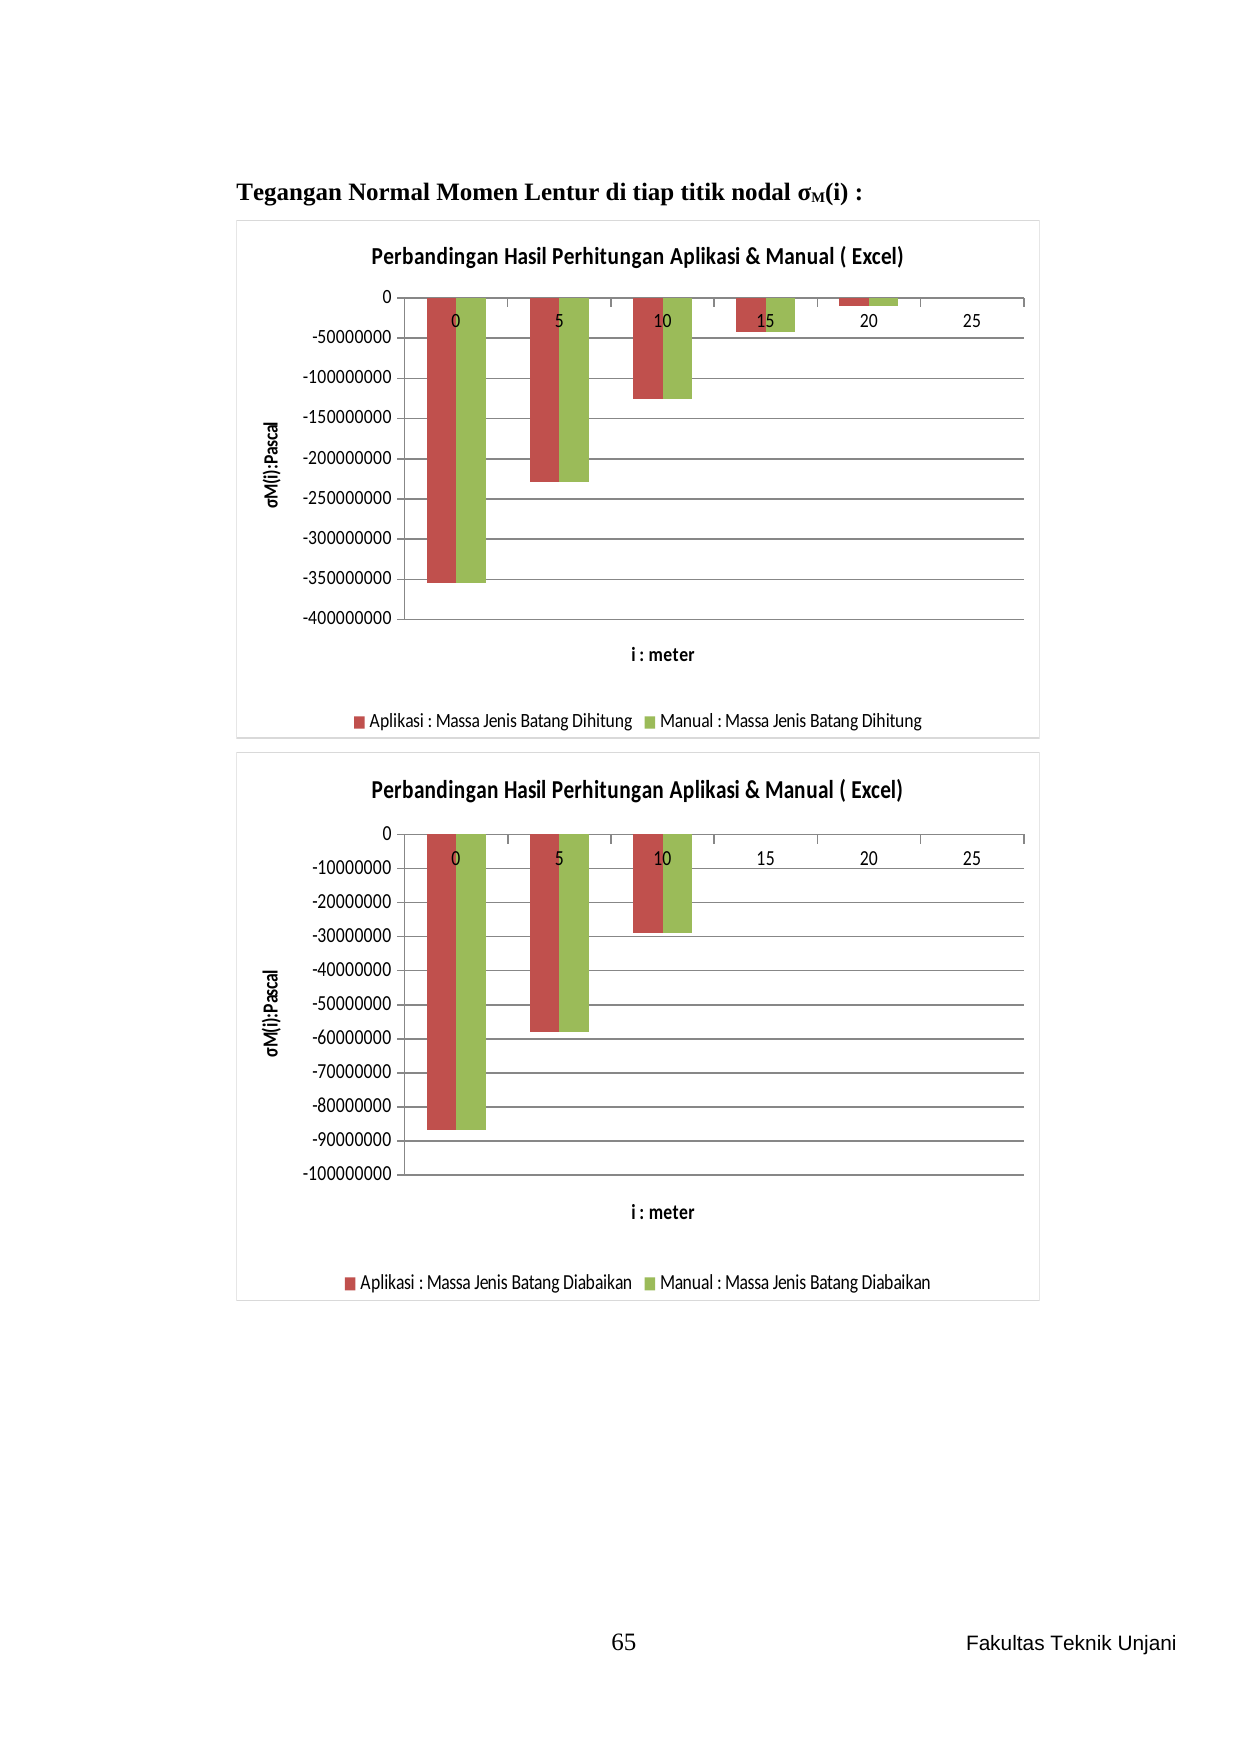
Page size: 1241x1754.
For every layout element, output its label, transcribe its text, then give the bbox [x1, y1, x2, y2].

text Tegangan Normal Momen Lentur di tiap titik nodal σM(i) : [236, 177, 1063, 206]
